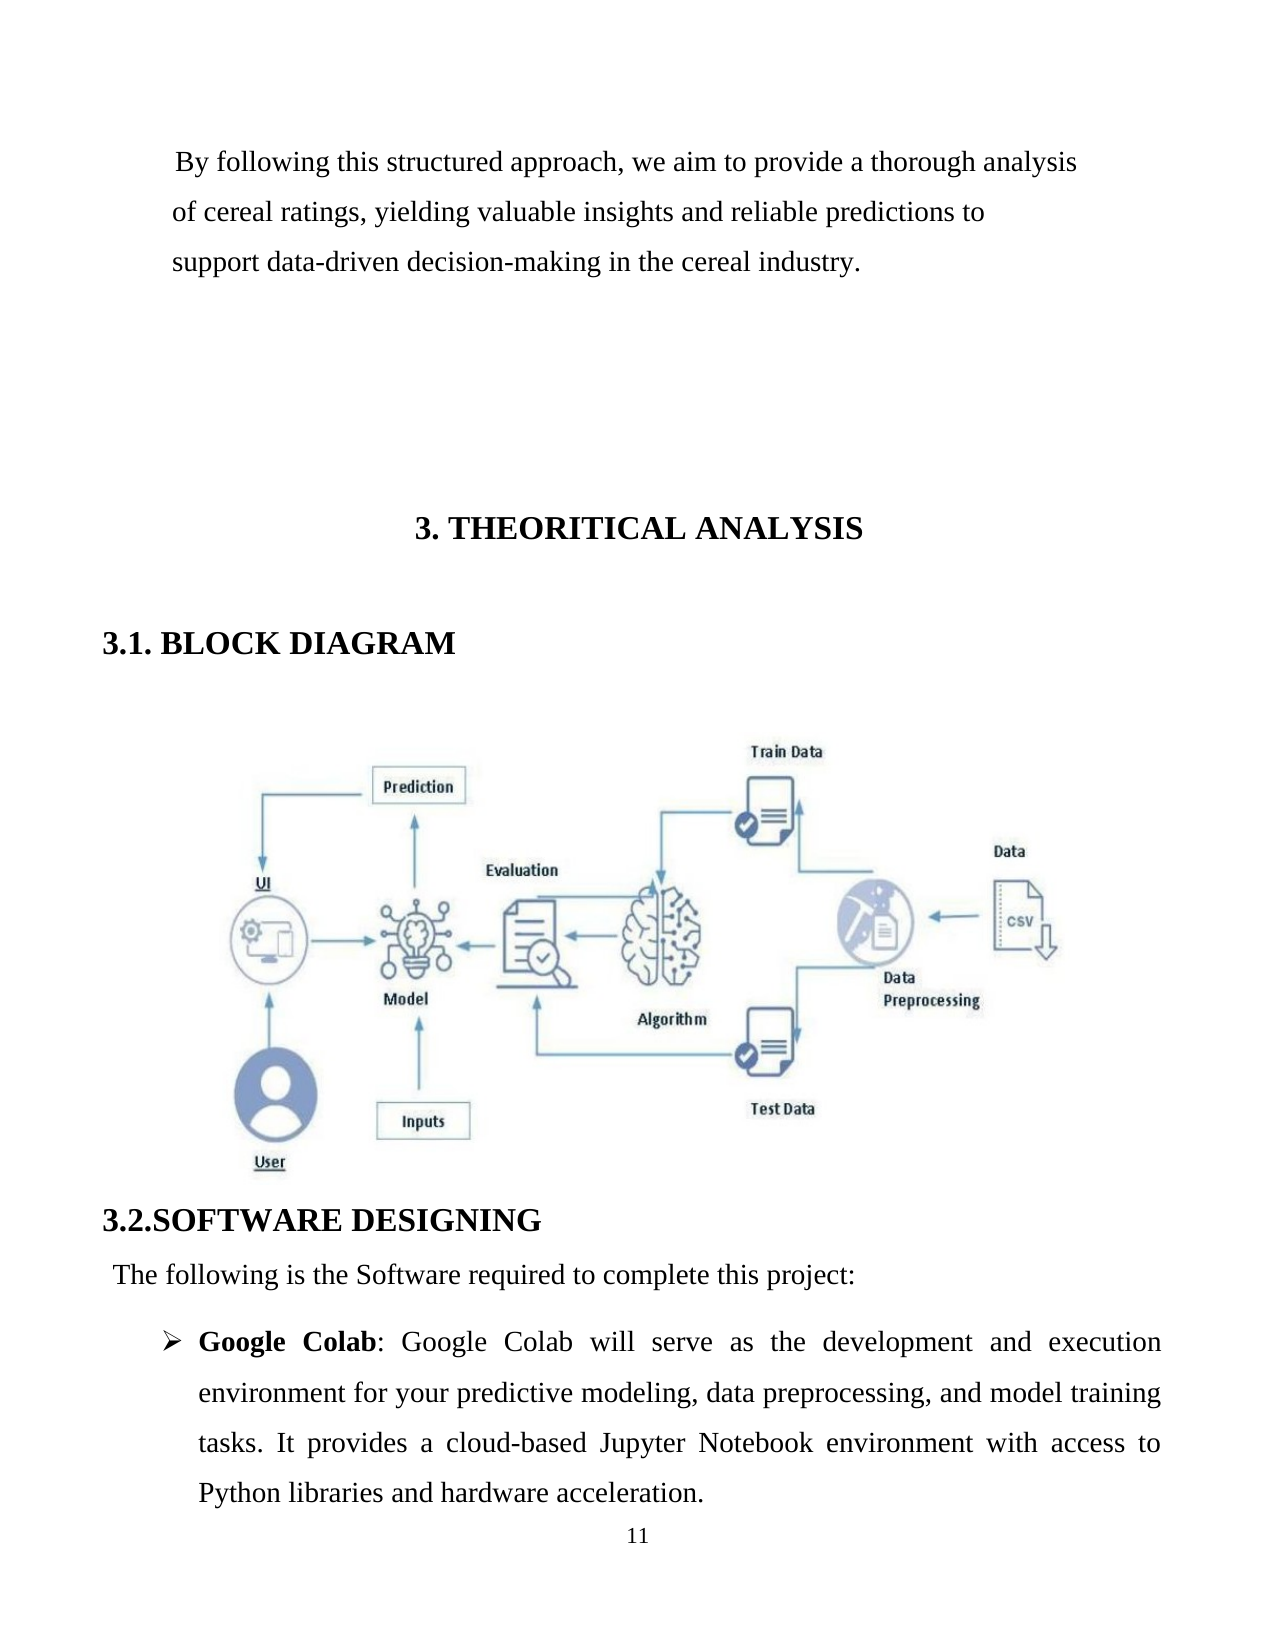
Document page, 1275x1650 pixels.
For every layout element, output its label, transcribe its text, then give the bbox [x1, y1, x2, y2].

text of cereal ratings, yielding valuable insights and reliable predictions to [150, 194, 1162, 228]
list Google Colab: Google Colab will serve as the development and execution environment for your predictive modeling, data preprocessing, and model training tasks. It provides a cloud-based Jupyter Notebook environment with access to Python libraries and hardware acceleration. [161, 1324, 1162, 1509]
text support data-driven decision-making in the cereal industry. [150, 244, 1162, 278]
text By following this structured approach, we aim to provide a thorough analysis [102, 144, 1162, 177]
list 3. THEORITICAL ANALYSIS [102, 508, 1175, 546]
text 3.1. BLOCK DIAGRAM [102, 623, 1175, 661]
picture [218, 732, 1070, 1185]
text The following is the Software required to complete this project: [112, 1257, 1175, 1291]
